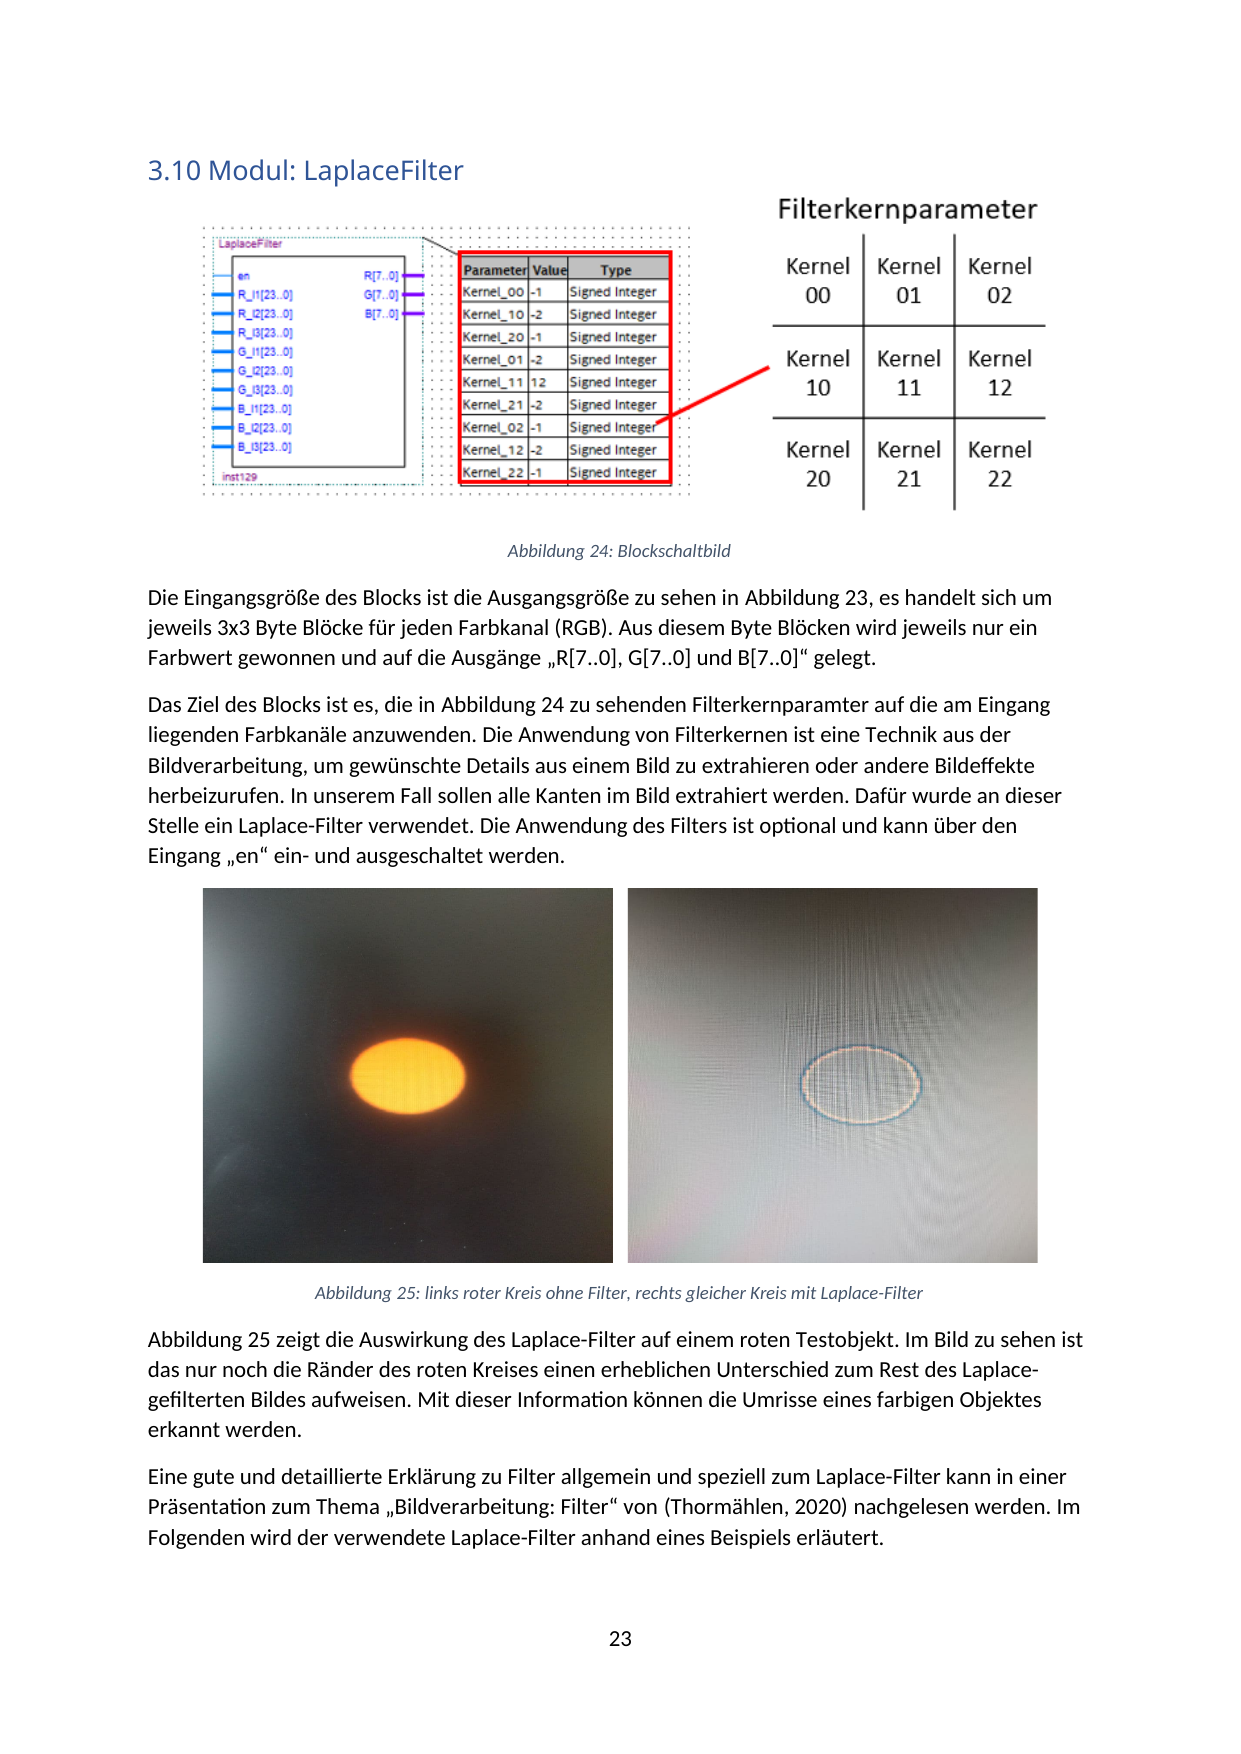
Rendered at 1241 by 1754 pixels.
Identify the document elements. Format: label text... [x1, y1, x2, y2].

picture [193, 191, 1047, 521]
text Eine gute und detaillierte Erklärung zu Filter allgemein und speziell zum Laplace-Filter kann in einer Präsentation zum Thema „Bildverarbeitung: Filter“ von nachgelesen werden. Im Folgenden wird der verwendete Laplace-Filter anhand eines Beispiels erläutert. [148, 1462, 1093, 1551]
picture [202, 888, 1038, 1263]
text Das Ziel des Blocks ist es, die in Abbildung 24 zu sehenden Filterkernparamter auf die am Eingang liegenden Farbkanäle anzuwenden. Die Anwendung von Filterkernen ist eine Technik aus der Bildverarbeitung, um gewünschte Details aus einem Bild zu extrahieren oder andere Bildeffekte herbeizurufen. In unserem Fall sollen alle Kanten im Bild extrahiert werden. Dafür wurde an dieser Stelle ein Laplace-Filter verwendet. Die Anwendung des Filters ist optional und kann über den Eingang „en“ ein- und ausgeschaltet werden. [148, 690, 1093, 869]
text Abbildung 25 zeigt die Auswirkung des Laplace-Filter auf einem roten Testobjekt. Im Bild zu sehen ist das nur noch die Ränder des roten Kreises einen erheblichen Unterschied zum Rest des Laplace-gefilterten Bildes aufweisen. Mit dieser Information können die Umrisse eines farbigen Objektes erkannt werden. [148, 1325, 1093, 1443]
subtitle Modul: LaplaceFilter [148, 152, 1093, 189]
text Die Eingangsgröße des Blocks ist die Ausgangsgröße zu sehen in Abbildung 23, es handelt sich um jeweils 3x3 Byte Blöcke für jeden Farbkanal (RGB). Aus diesem Byte Blöcken wird jeweils nur ein Farbwert gewonnen und auf die Ausgänge „R[7..0], G[7..0] und B[7..0]“ gelegt. [148, 583, 1093, 672]
